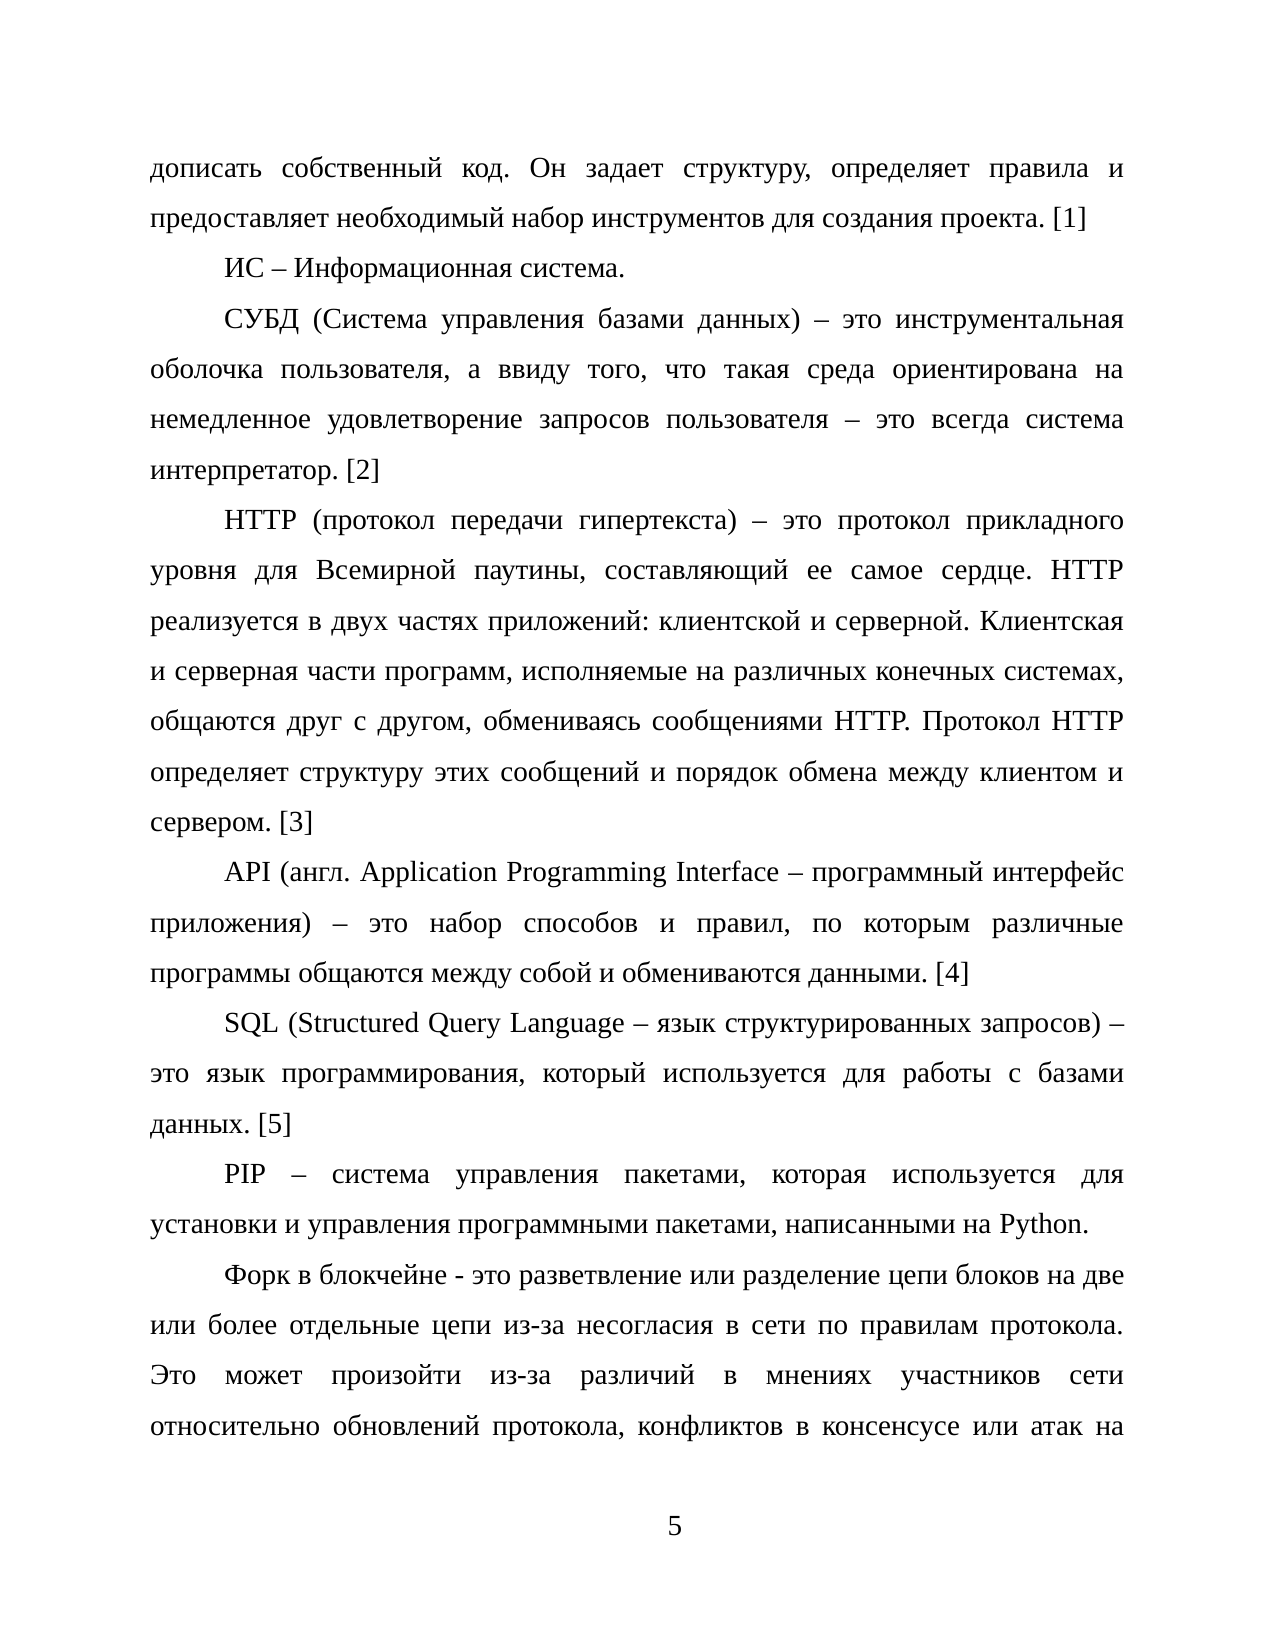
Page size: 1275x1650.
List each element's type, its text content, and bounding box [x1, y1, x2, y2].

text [150, 150, 1125, 234]
text PIP – система управления пакетами, которая используется для установки и управления программными пакетами, написанными на Python. [150, 1156, 1125, 1240]
text API (англ. Application Programming Interface – программный интерфейс приложения) – это набор способов и правил, по которым различные программы общаются между собой и обмениваются данными. [4] [150, 854, 1125, 988]
text HTTP (протокол передачи гипертекста) – это протокол прикладного уровня для Всемирной паутины, составляющий ее самое сердце. HTTP реализуется в двух частях приложений: клиентской и серверной. Клиентская и серверная части программ, исполняемые на различных конечных системах, общаются друг с другом, обмениваясь сообщениями HTTP. Протокол HTTP определяет структуру этих сообщений и порядок обмена между клиентом и сервером. [3] [150, 502, 1125, 838]
text СУБД (Система управления базами данных) – это инструментальная оболочка пользователя, а ввиду того, что такая среда ориентирована на немедленное удовлетворение запросов пользователя – это всегда система интерпретатор. [2] [150, 301, 1125, 485]
text ИС – Информационная система. [150, 251, 1125, 284]
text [150, 1257, 1125, 1441]
text SQL (Structured Query Language – язык структурированных запросов) – это язык программирования, который используется для работы с базами данных. [5] [150, 1005, 1125, 1139]
